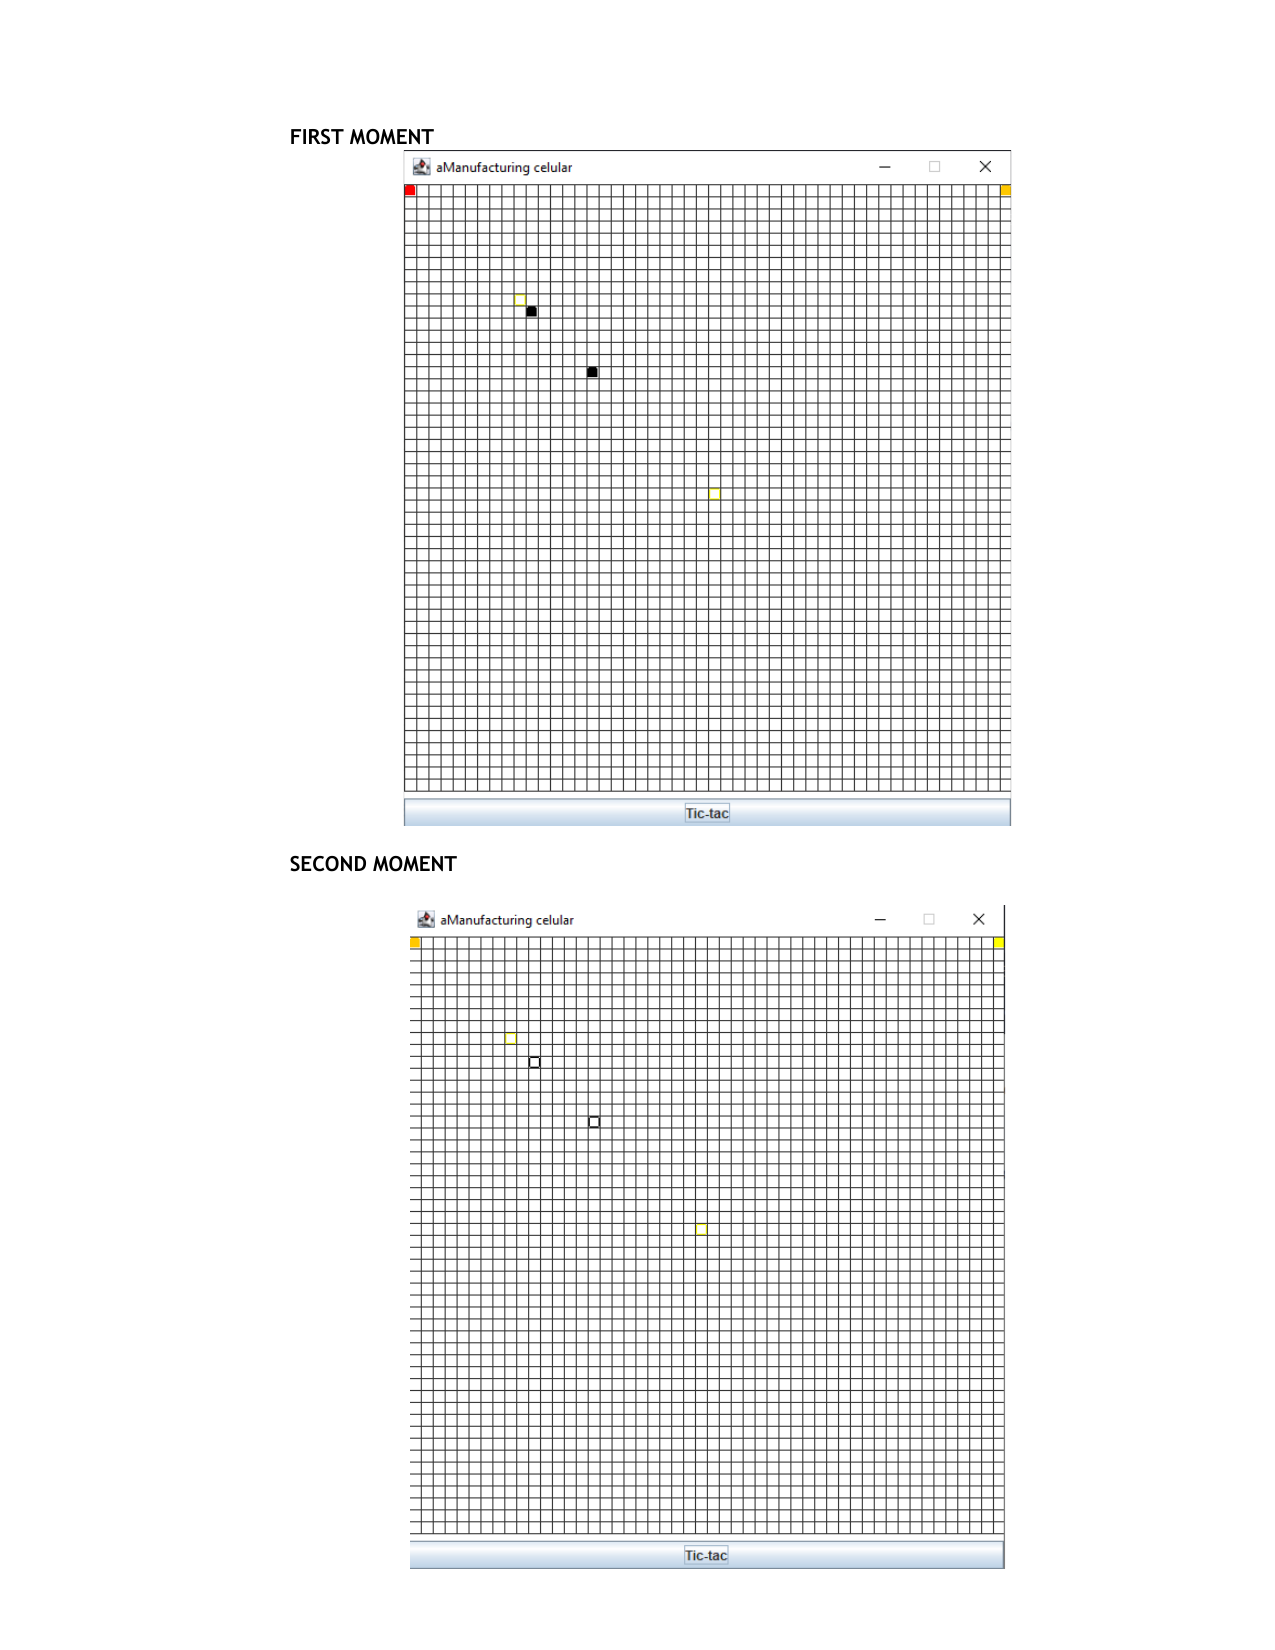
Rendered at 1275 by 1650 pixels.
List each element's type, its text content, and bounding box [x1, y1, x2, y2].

picture [410, 905, 1006, 1569]
text FIRST MOMENT [225, 125, 1125, 149]
text SECOND MOMENT [225, 852, 1125, 876]
picture [403, 150, 1012, 826]
